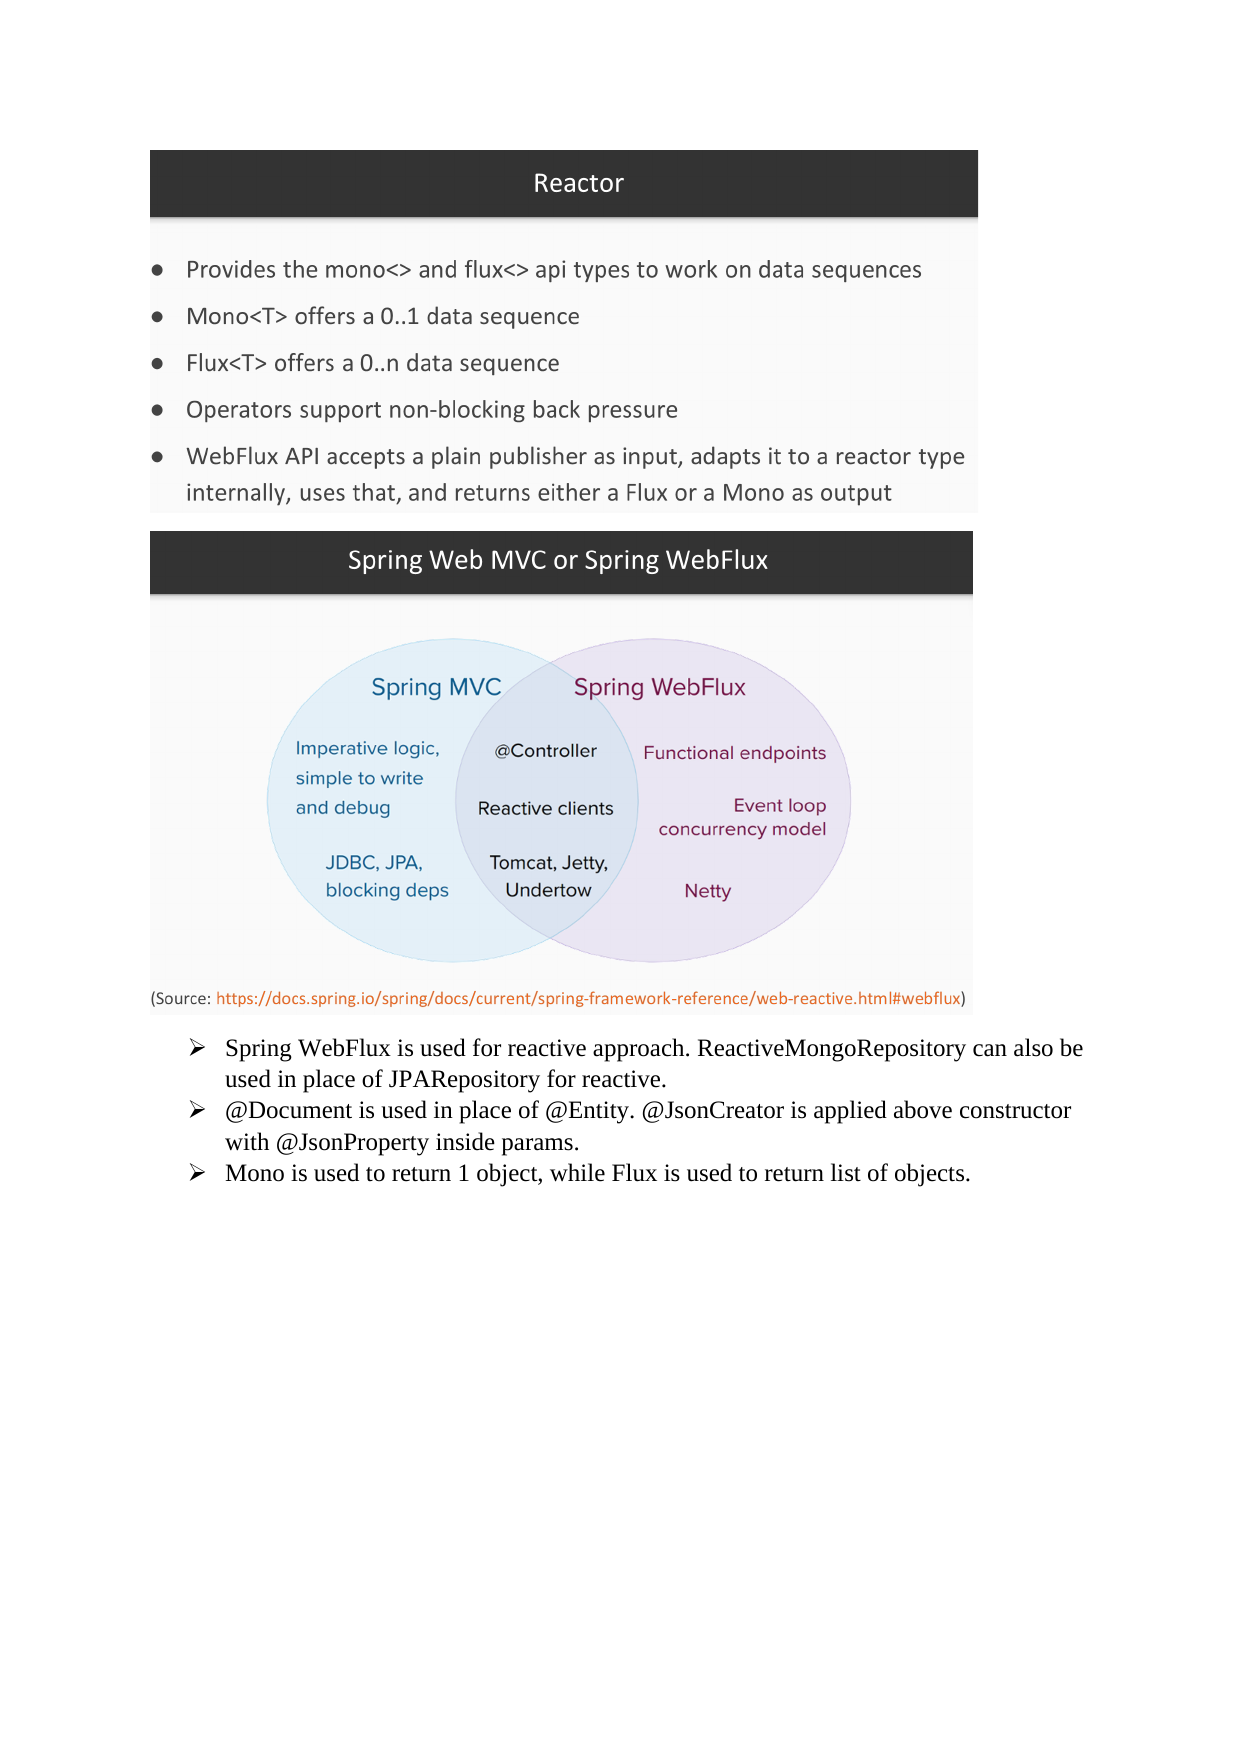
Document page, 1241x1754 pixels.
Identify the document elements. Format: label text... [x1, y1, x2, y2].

list Spring WebFlux is used for reactive approach. ReactiveMongoRepository can also be used in place of JPARepository for reactive. [187, 1033, 1090, 1093]
list @Document is used in place of @Entity. @JsonCreator is applied above constructor with @JsonProperty inside params. [187, 1096, 1090, 1155]
picture [150, 531, 973, 1015]
list Mono is used to return 1 object, while Flux is used to return list of objects. [187, 1158, 1090, 1186]
picture [150, 150, 979, 513]
